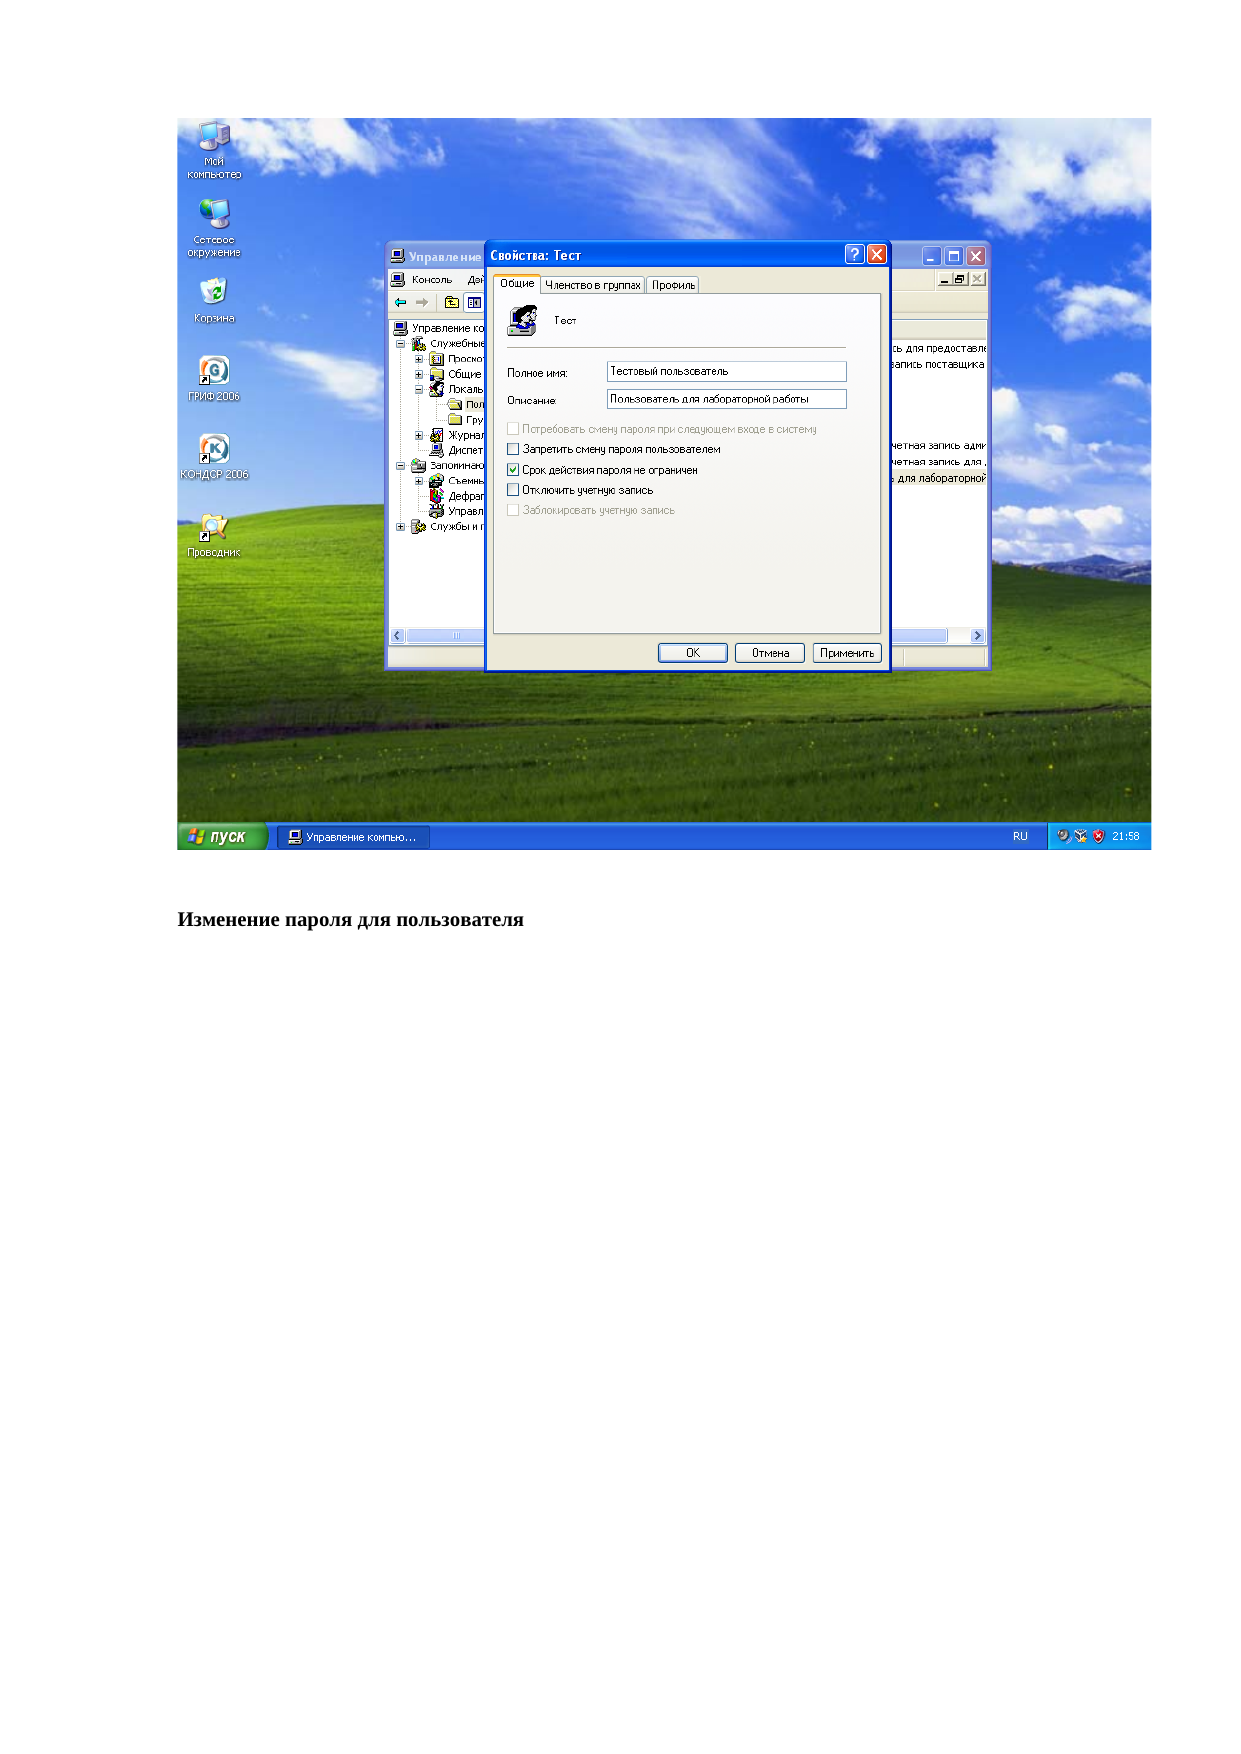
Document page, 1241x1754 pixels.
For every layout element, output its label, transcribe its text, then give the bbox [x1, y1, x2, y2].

text Изменение пароля для пользователя [177, 878, 1152, 931]
picture [177, 118, 1152, 850]
